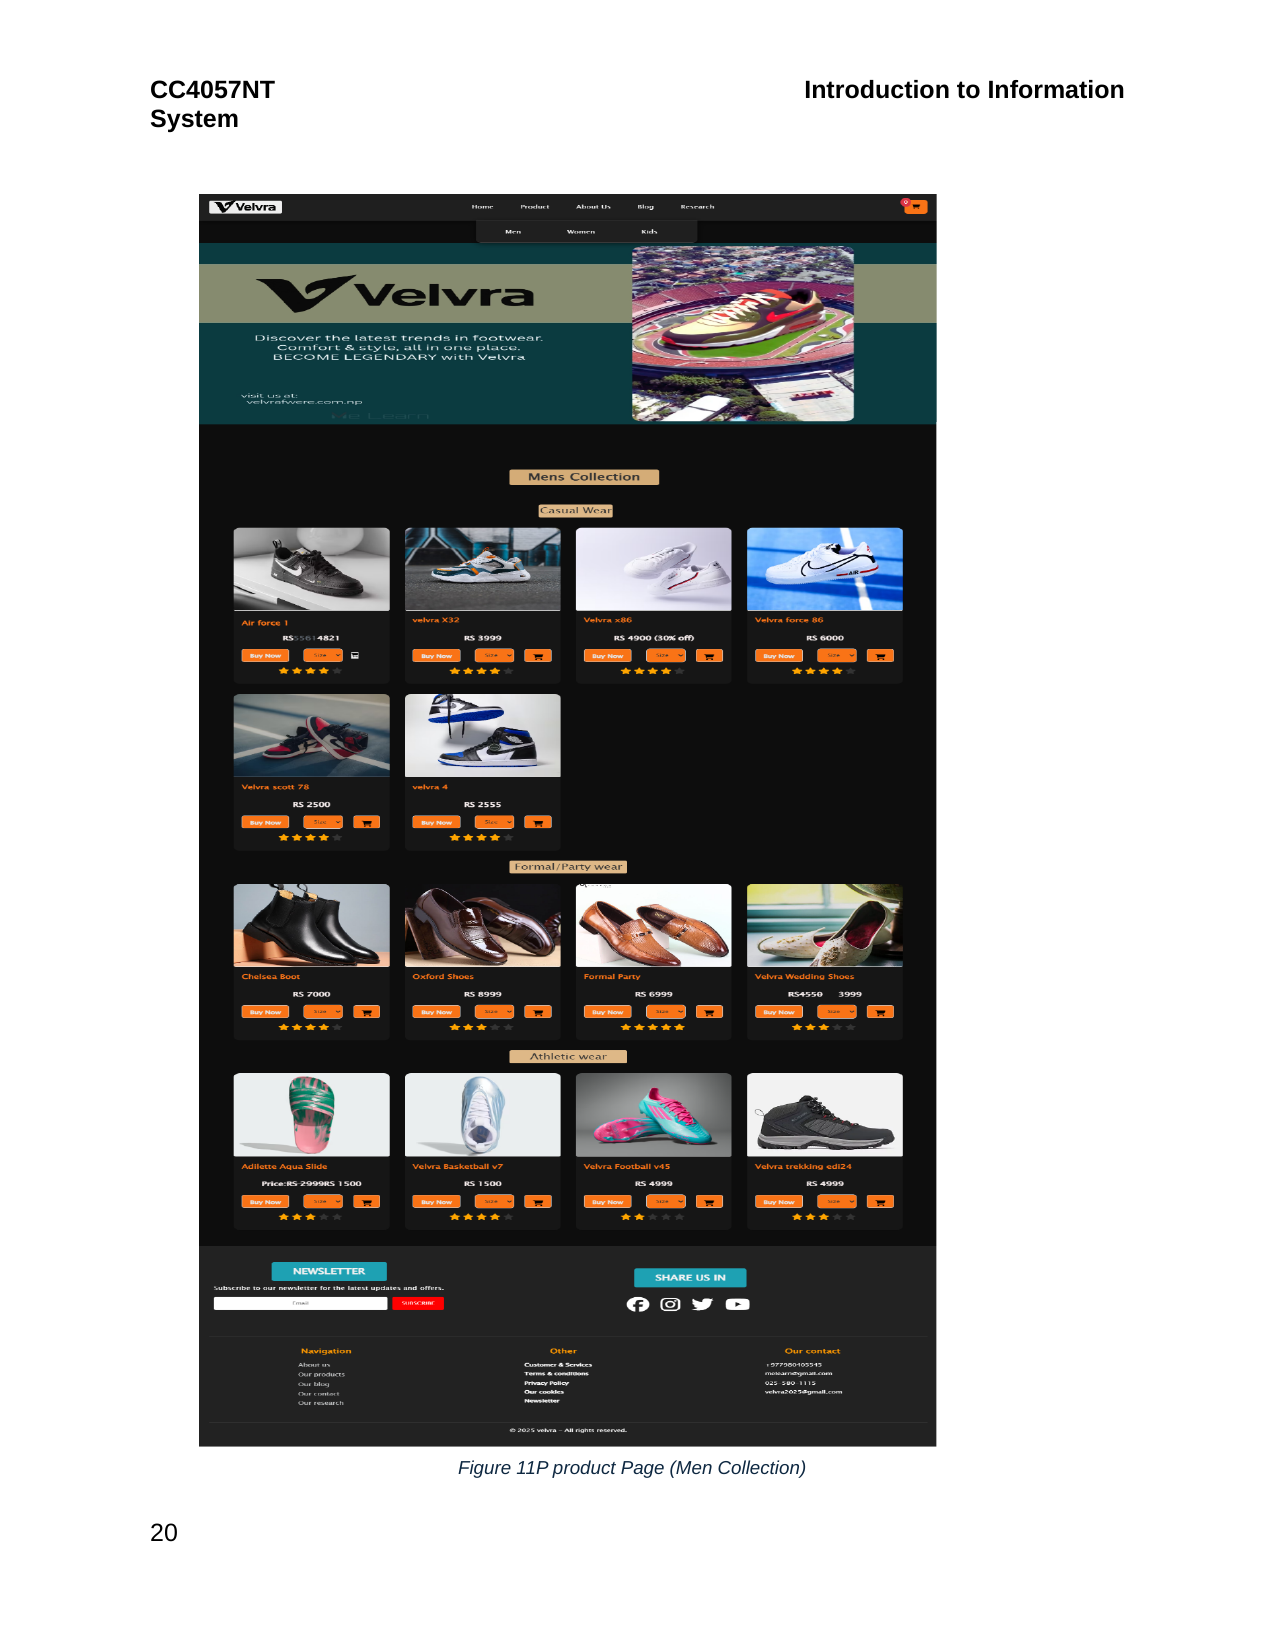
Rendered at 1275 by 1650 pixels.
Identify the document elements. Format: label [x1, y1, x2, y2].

picture [199, 194, 937, 1449]
